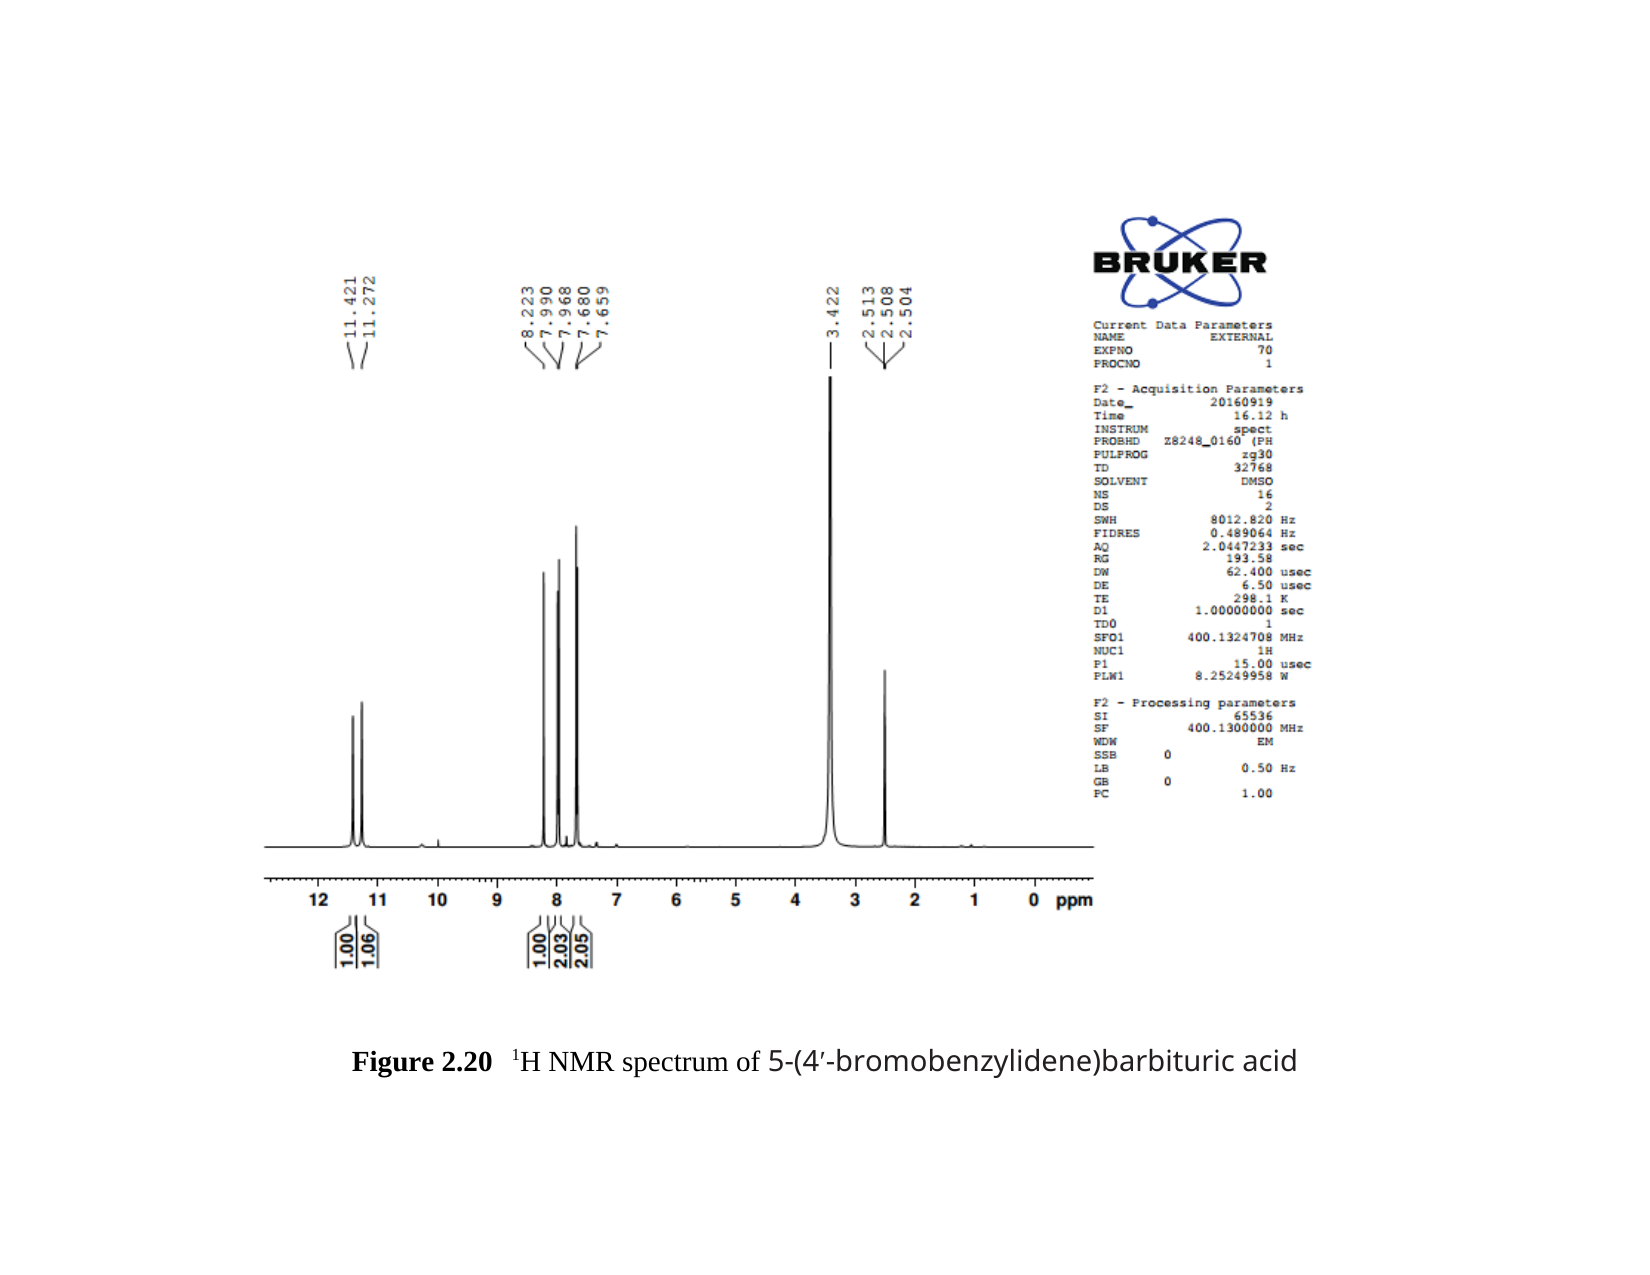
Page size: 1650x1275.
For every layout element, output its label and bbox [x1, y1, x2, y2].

picture [202, 150, 1448, 1032]
